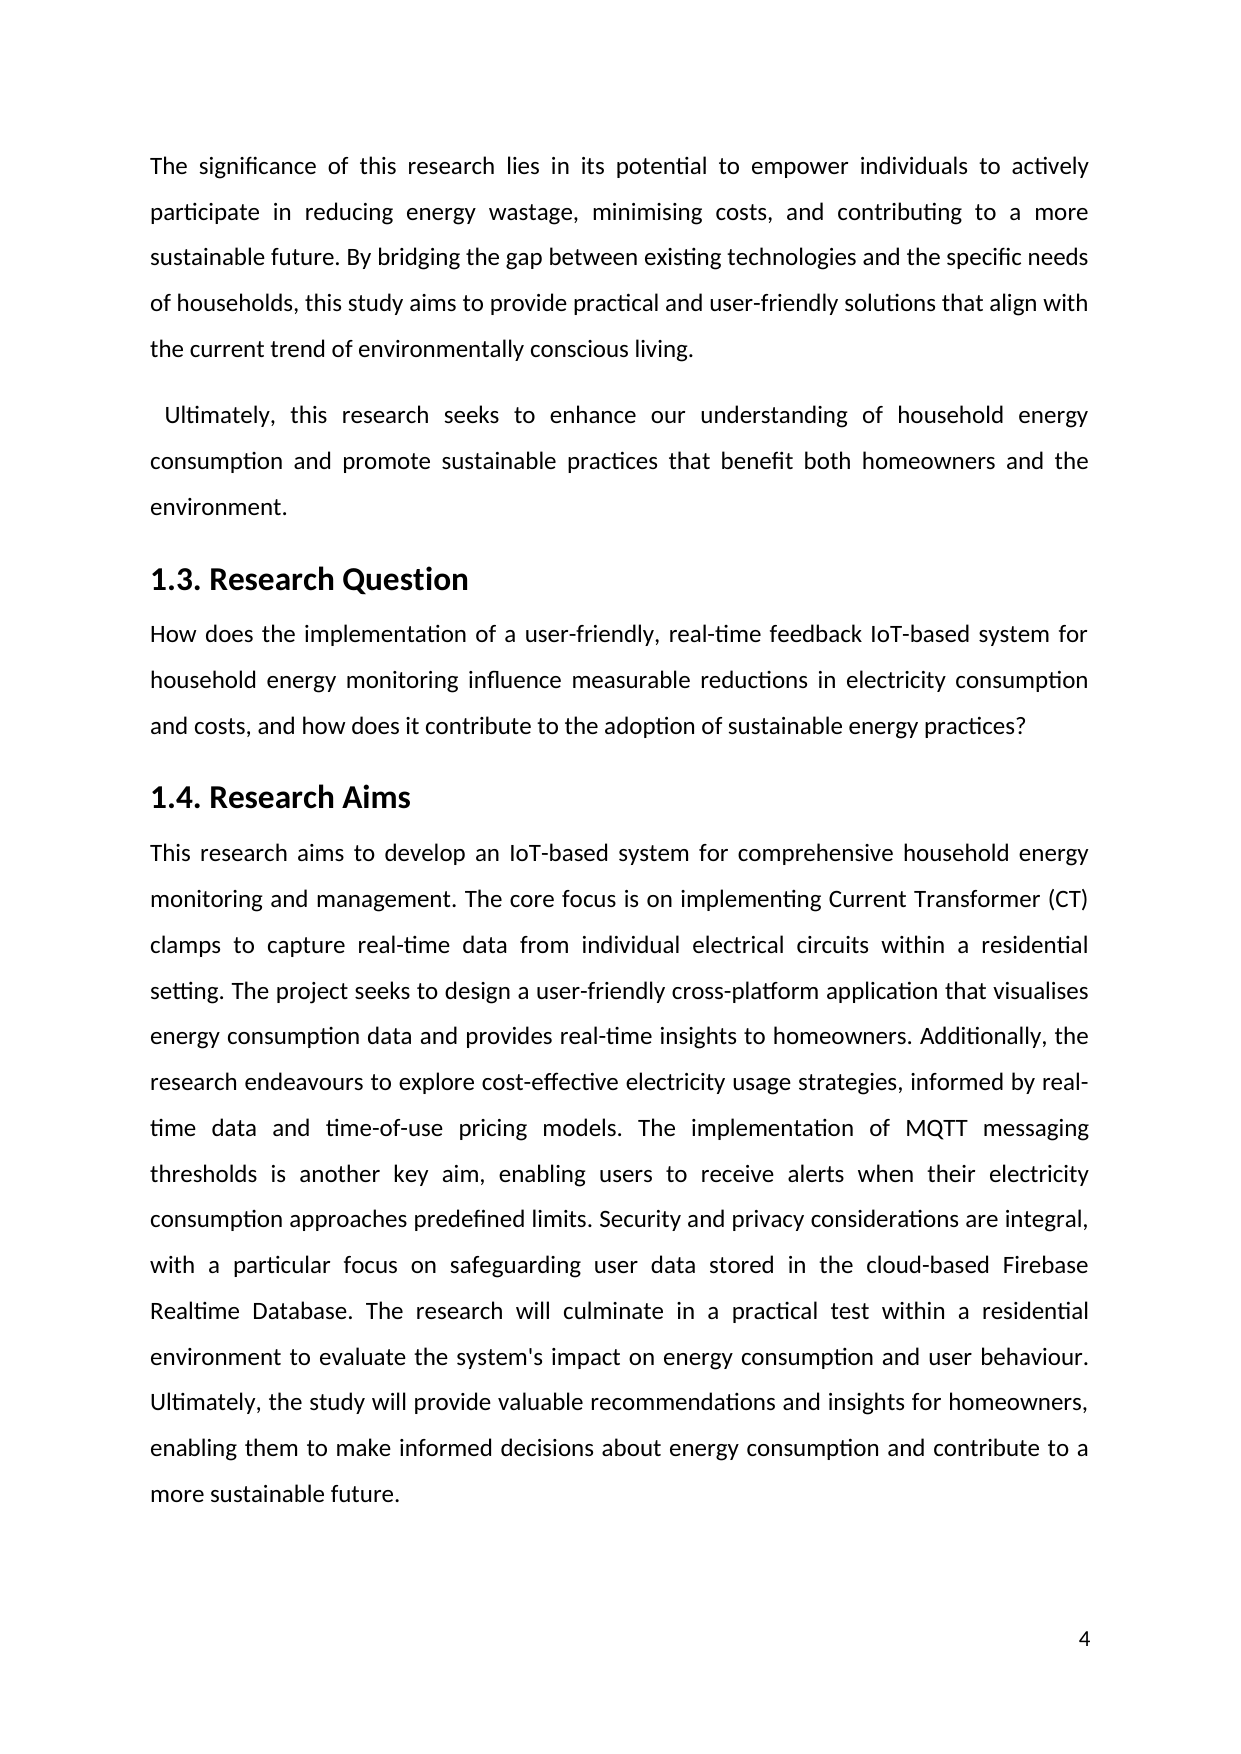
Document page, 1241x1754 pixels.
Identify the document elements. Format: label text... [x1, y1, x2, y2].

text The significance of this research lies in its potential to empower individuals to actively participate in reducing energy wastage, minimising costs, and contributing to a more sustainable future. By bridging the gap between existing technologies and the specific needs of households, this study aims to provide practical and user-friendly solutions that align with the current trend of environmentally conscious living. [150, 150, 1090, 363]
subtitle 1.4. Research Aims [150, 777, 1090, 817]
text How does the implementation of a user-friendly, real-time feedback IoT-based system for household energy monitoring influence measurable reductions in electricity consumption and costs, and how does it contribute to the adoption of sustainable energy practices? [150, 618, 1090, 741]
text This research aims to develop an IoT-based system for comprehensive household energy monitoring and management. The core focus is on implementing Current Transformer (CT) clamps to capture real-time data from individual electrical circuits within a residential setting. The project seeks to design a user-friendly cross-platform application that visualises energy consumption data and provides real-time insights to homeowners. Additionally, the research endeavours to explore cost-effective electricity usage strategies, informed by real-time data and time-of-use pricing models. The implementation of MQTT messaging thresholds is another key aim, enabling users to receive alerts when their electricity consumption approaches predefined limits. Security and privacy considerations are integral, with a particular focus on safeguarding user data stored in the cloud-based Firebase Realtime Database. The research will culminate in a practical test within a residential environment to evaluate the system's impact on energy consumption and user behaviour. Ultimately, the study will provide valuable recommendations and insights for homeowners, enabling them to make informed decisions about energy consumption and contribute to a more sustainable future. [150, 838, 1090, 1508]
text Ultimately, this research seeks to enhance our understanding of household energy consumption and promote sustainable practices that benefit both homeowners and the environment. [150, 399, 1090, 521]
subtitle 1.3. Research Question [150, 557, 1090, 598]
